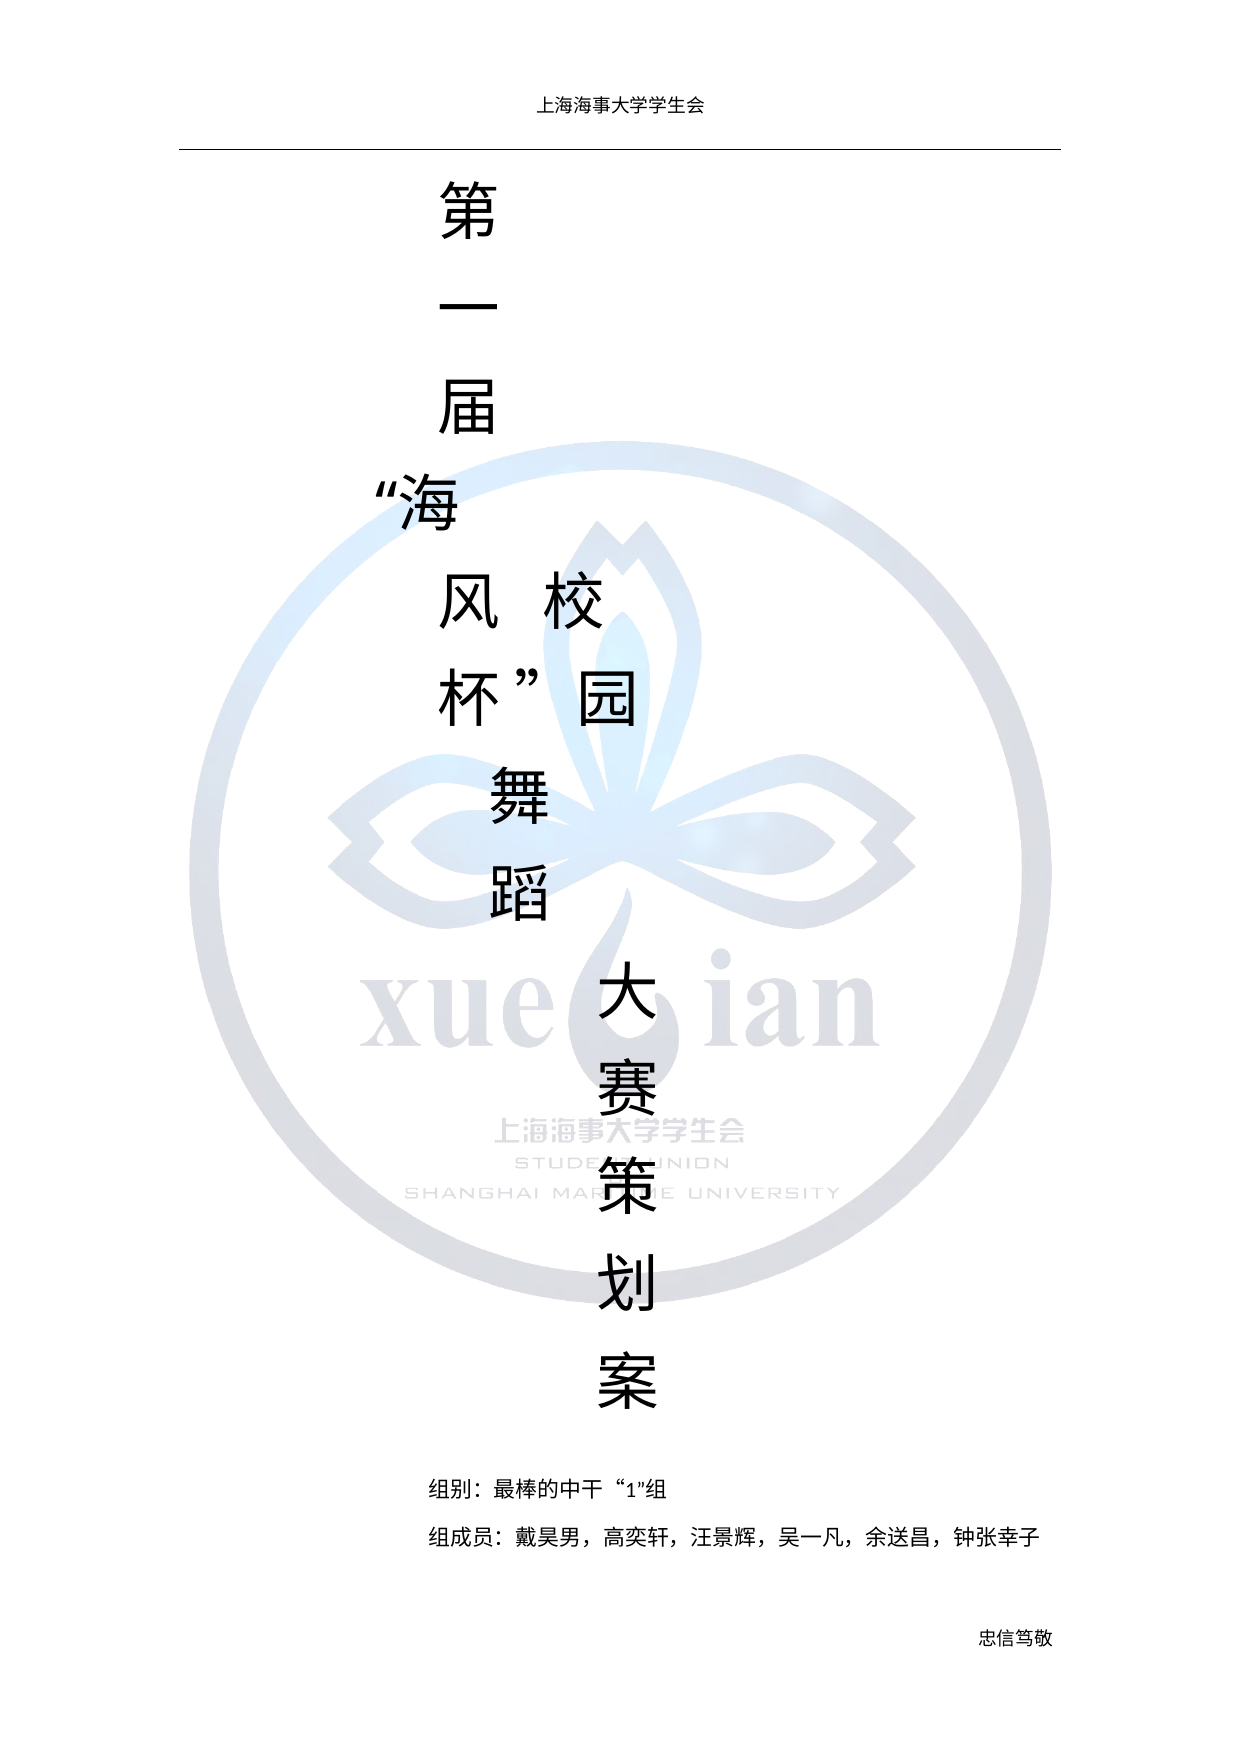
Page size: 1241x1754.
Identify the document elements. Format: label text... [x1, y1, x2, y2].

list 大 [187, 938, 1053, 1036]
list 蹈 [187, 841, 1053, 938]
list 划 [187, 1231, 1053, 1328]
list 策 [187, 1133, 1053, 1231]
list 第 [187, 158, 1053, 256]
list 组别：最棒的中干“1”组 [187, 1472, 1053, 1504]
list “海 [187, 451, 1053, 548]
list 舞 [187, 743, 1053, 841]
list 案 [187, 1328, 1053, 1426]
list 届 [187, 353, 1053, 451]
list 组成员：戴昊男，高奕轩，汪景辉，吴一凡，余送昌，钟张幸子 [187, 1520, 1053, 1552]
list 赛 [187, 1036, 1053, 1133]
list 杯 ”园 [187, 646, 1053, 743]
list 一 [187, 256, 1053, 353]
list 风 校 [187, 548, 1053, 646]
